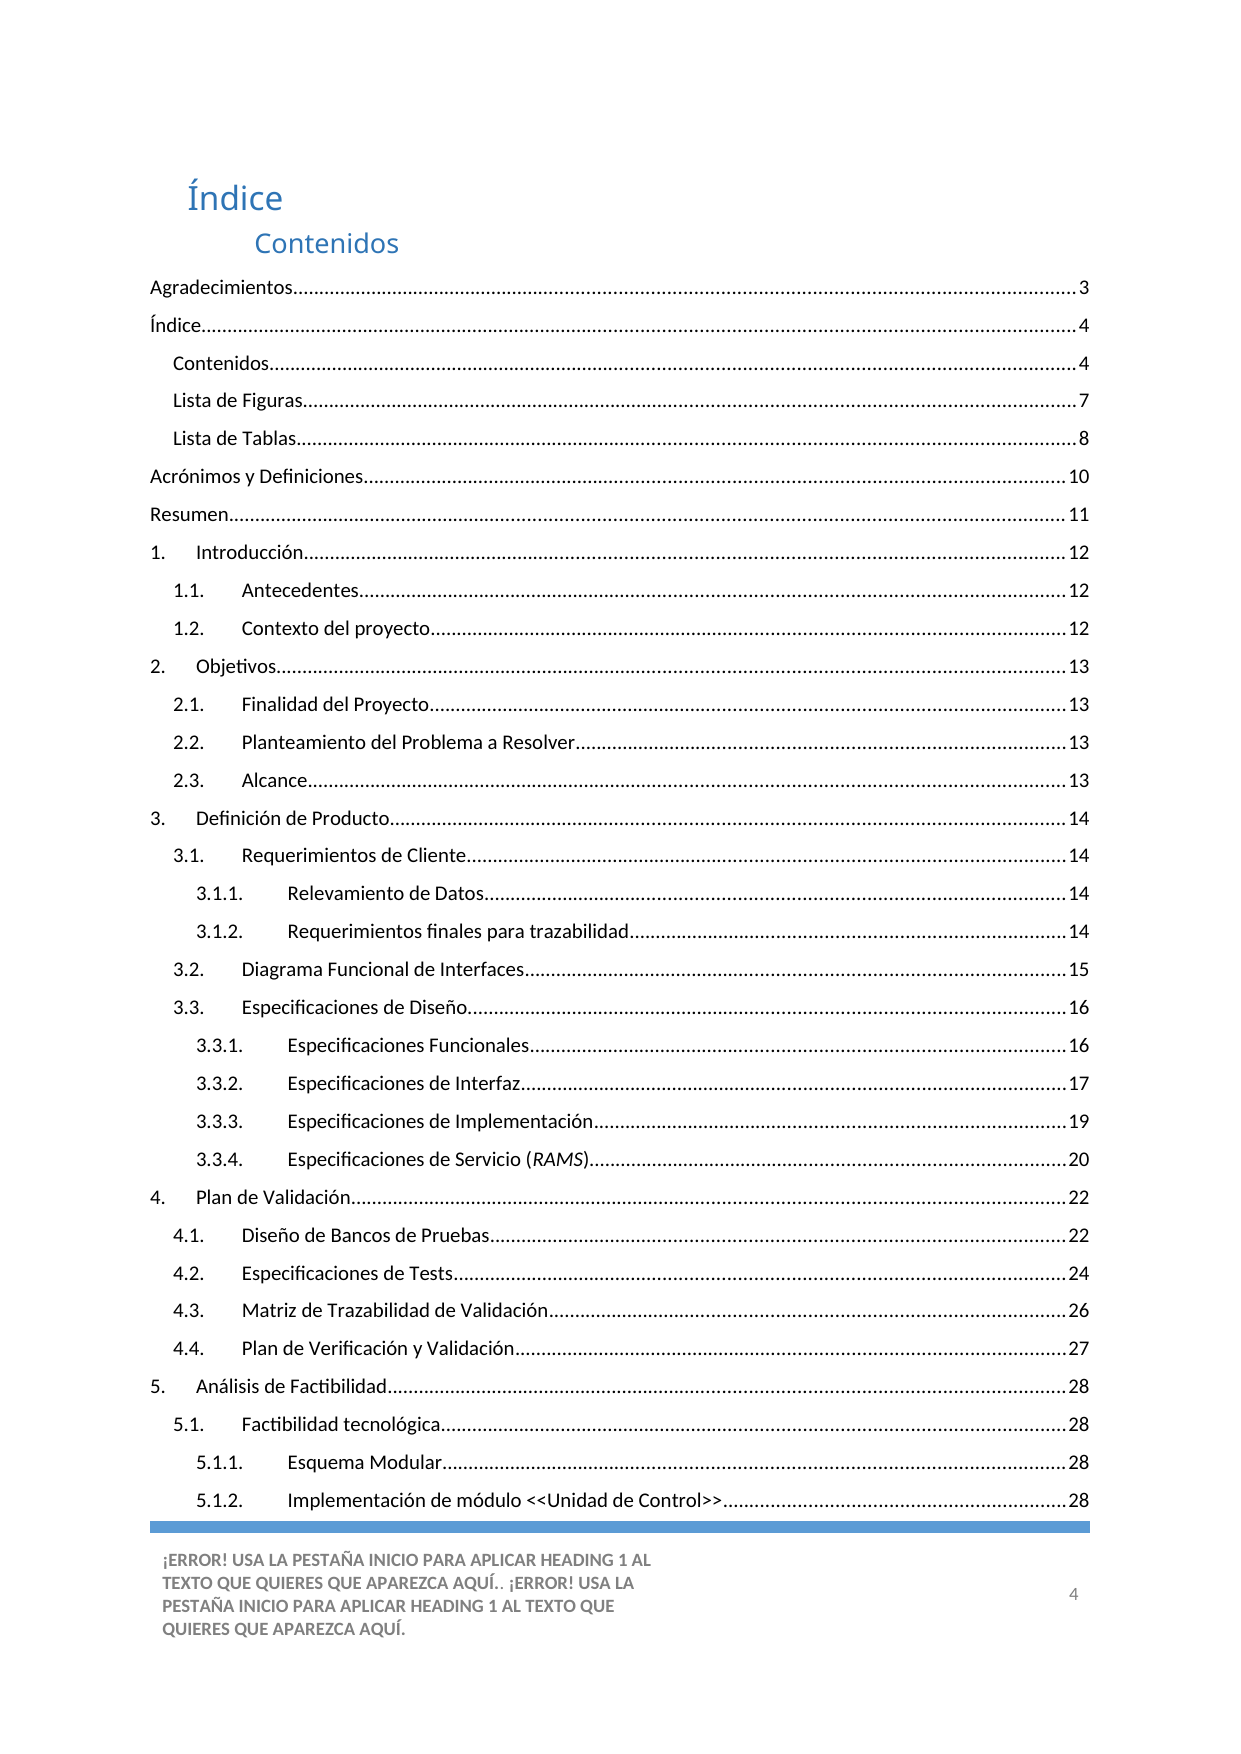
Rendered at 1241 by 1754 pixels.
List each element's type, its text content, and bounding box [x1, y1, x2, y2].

text Acrónimos y Definiciones 10 [150, 463, 1090, 489]
text 3. Definición de Producto 14 [150, 805, 1090, 830]
subtitle Índice [187, 175, 1090, 220]
text 1.1. Antecedentes. 12 [173, 577, 1090, 603]
text Agradecimientos 3 [150, 274, 1090, 299]
text Lista de Figuras 7 [173, 388, 1090, 413]
text Resumen 11 [150, 501, 1090, 527]
text 4.2. Especificaciones de Tests 24 [173, 1260, 1090, 1285]
text 2.2. Planteamiento del Problema a Resolver 13 [173, 729, 1090, 754]
text 5.1.1. Esquema Modular 28 [196, 1449, 1090, 1475]
subtitle Contenidos [254, 224, 1090, 261]
text 2.1. Finalidad del Proyecto 13 [173, 691, 1090, 716]
text 5.1. Factibilidad tecnológica 28 [173, 1411, 1090, 1437]
text Contenidos 4 [173, 350, 1090, 375]
text 1.2. Contexto del proyecto 12 [173, 615, 1090, 641]
text 3.3.3. Especificaciones de Implementación 19 [196, 1108, 1090, 1133]
text 1. Introducción 12 [150, 539, 1090, 565]
text 4.3. Matriz de Trazabilidad de Validación 26 [173, 1298, 1090, 1323]
text 3.1.1. Relevamiento de Datos 14 [196, 881, 1090, 906]
text 4.4. Plan de Verificación y Validación 27 [173, 1336, 1090, 1361]
text 5.1.2. Implementación de módulo <<Unidad de Control>> 28 [196, 1487, 1090, 1513]
text Lista de Tablas 8 [173, 426, 1090, 451]
text Índice 4 [150, 312, 1090, 337]
text 3.3.1. Especificaciones Funcionales 16 [196, 1032, 1090, 1058]
text 3.1. Requerimientos de Cliente 14 [173, 843, 1090, 868]
text 3.2. Diagrama Funcional de Interfaces 15 [173, 956, 1090, 982]
text 3.3.4. Especificaciones de Servicio (RAMS) 20 [196, 1146, 1090, 1171]
text 5. Análisis de Factibilidad 28 [150, 1373, 1090, 1399]
text 3.3. Especificaciones de Diseño. 16 [173, 994, 1090, 1020]
text 3.1.2. Requerimientos finales para trazabilidad 14 [196, 918, 1090, 944]
text 3.3.2. Especificaciones de Interfaz 17 [196, 1070, 1090, 1096]
text 4. Plan de Validación 22 [150, 1184, 1090, 1209]
text 2. Objetivos 13 [150, 653, 1090, 678]
text 2.3. Alcance 13 [173, 767, 1090, 792]
text 4.1. Diseño de Bancos de Pruebas 22 [173, 1222, 1090, 1247]
